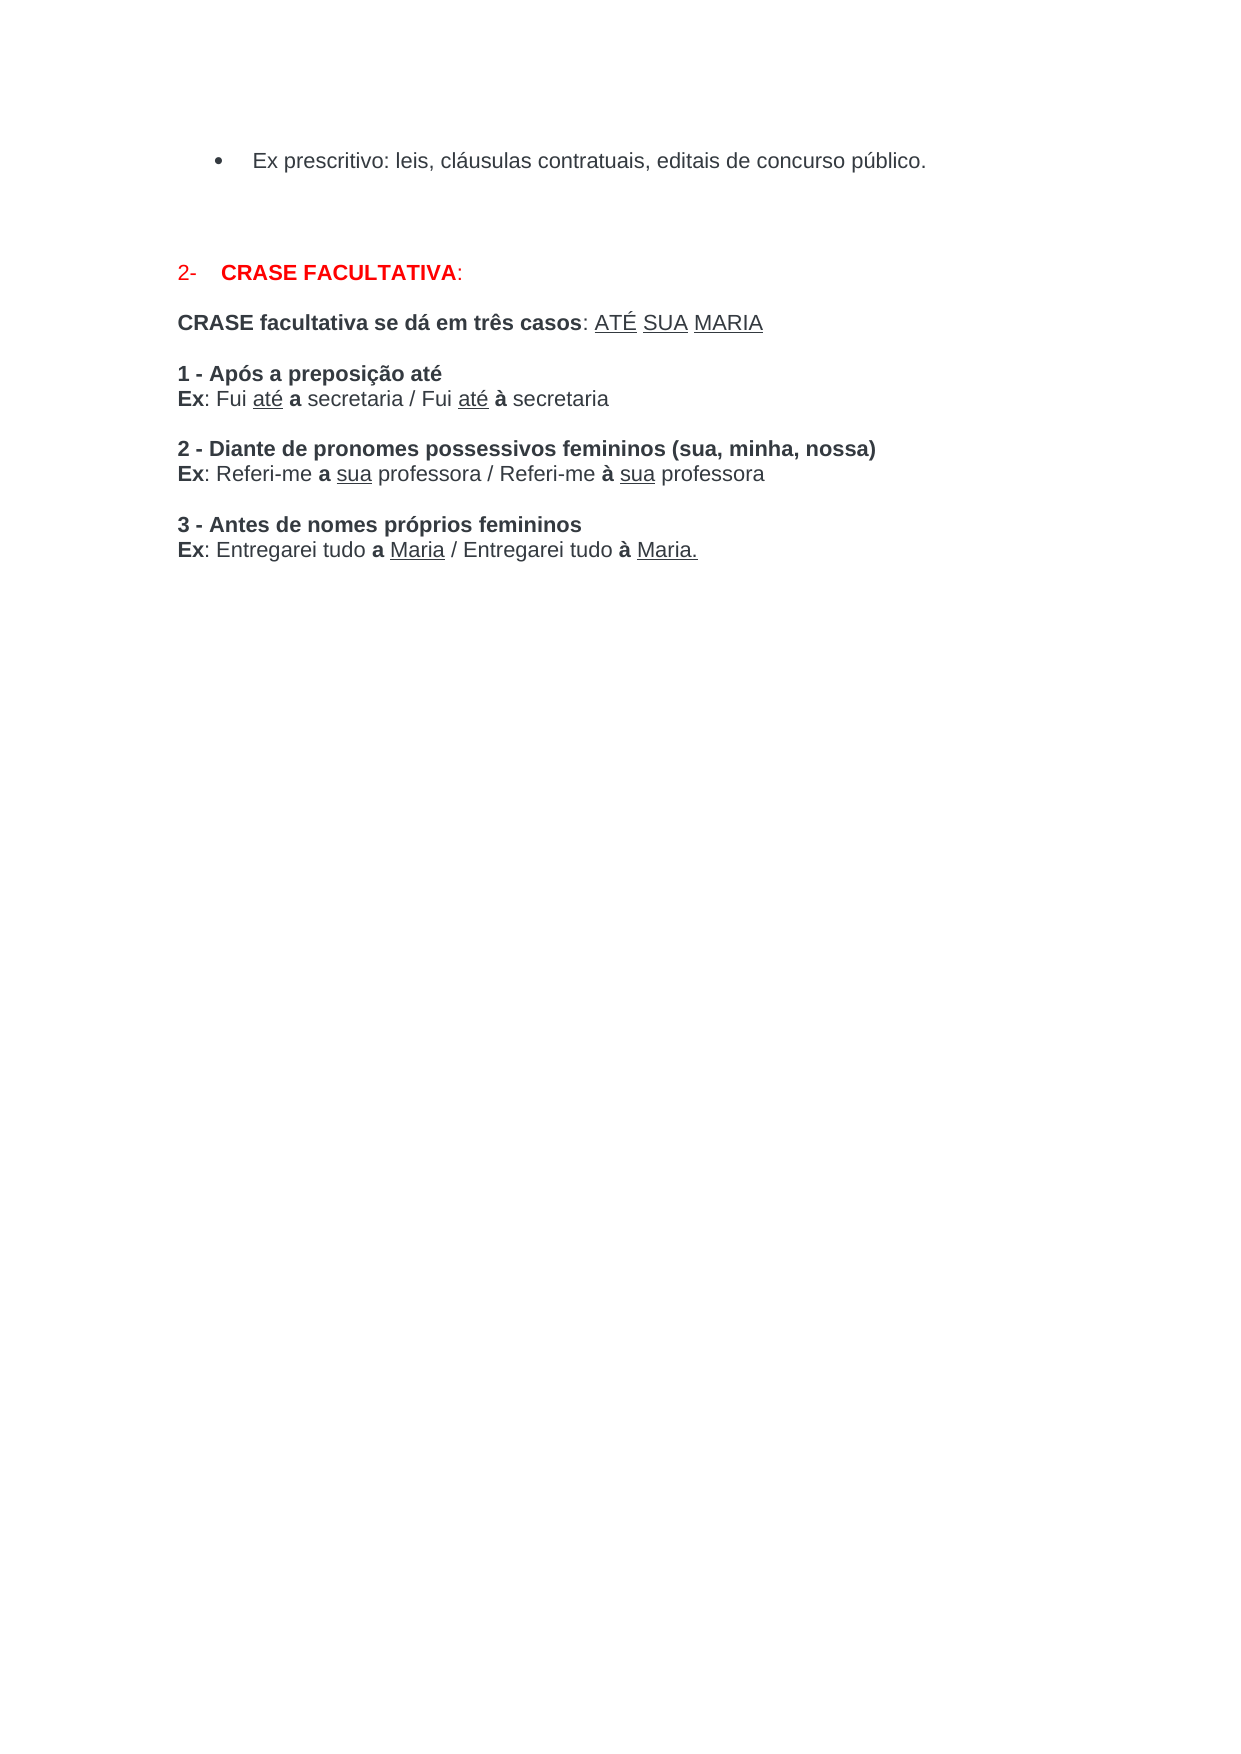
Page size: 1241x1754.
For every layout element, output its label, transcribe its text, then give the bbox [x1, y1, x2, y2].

text Ex: Entregarei tudo a Maria / Entregarei tudo à Maria. [177, 537, 1063, 562]
text Ex: Fui até a secretaria / Fui até à secretaria [177, 386, 1063, 411]
text 3 - Antes de nomes próprios femininos [177, 512, 1063, 537]
list Ex prescritivo: leis, cláusulas contratuais, editais de concurso público. [215, 148, 1063, 173]
text 2 - Diante de pronomes possessivos femininos (sua, minha, nossa) [177, 436, 1063, 461]
text CRASE facultativa se dá em três casos: ATÉ SUA MARIA [177, 310, 1063, 335]
text 2- CRASE FACULTATIVA: [177, 259, 1063, 285]
text Ex: Referi-me a sua professora / Referi-me à sua professora [177, 461, 1063, 486]
text 1 - Após a preposição até [177, 360, 1063, 386]
